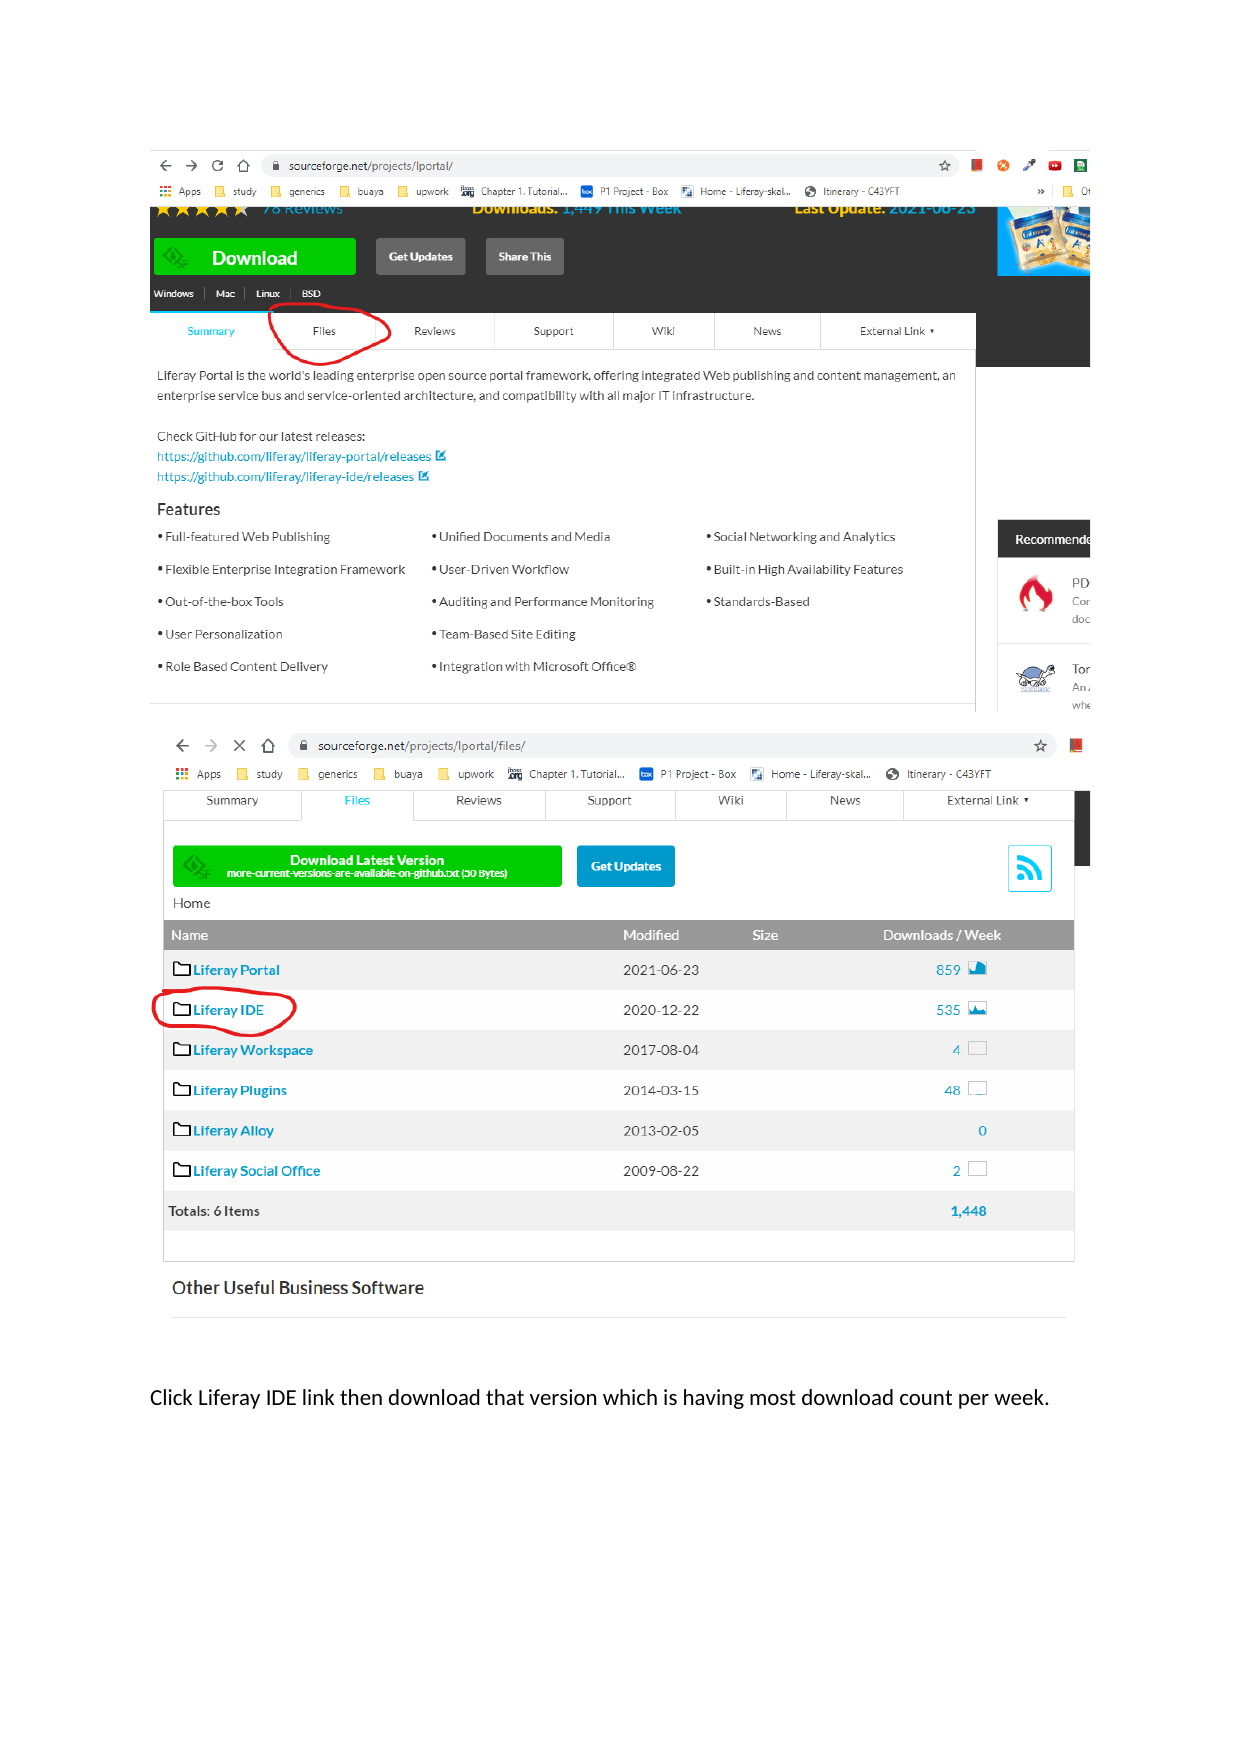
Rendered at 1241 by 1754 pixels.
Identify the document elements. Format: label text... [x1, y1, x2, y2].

picture [150, 730, 1091, 1318]
picture [150, 150, 1091, 712]
text Click Liferay IDE link then download that version which is having most download count per week. [150, 1383, 1090, 1411]
